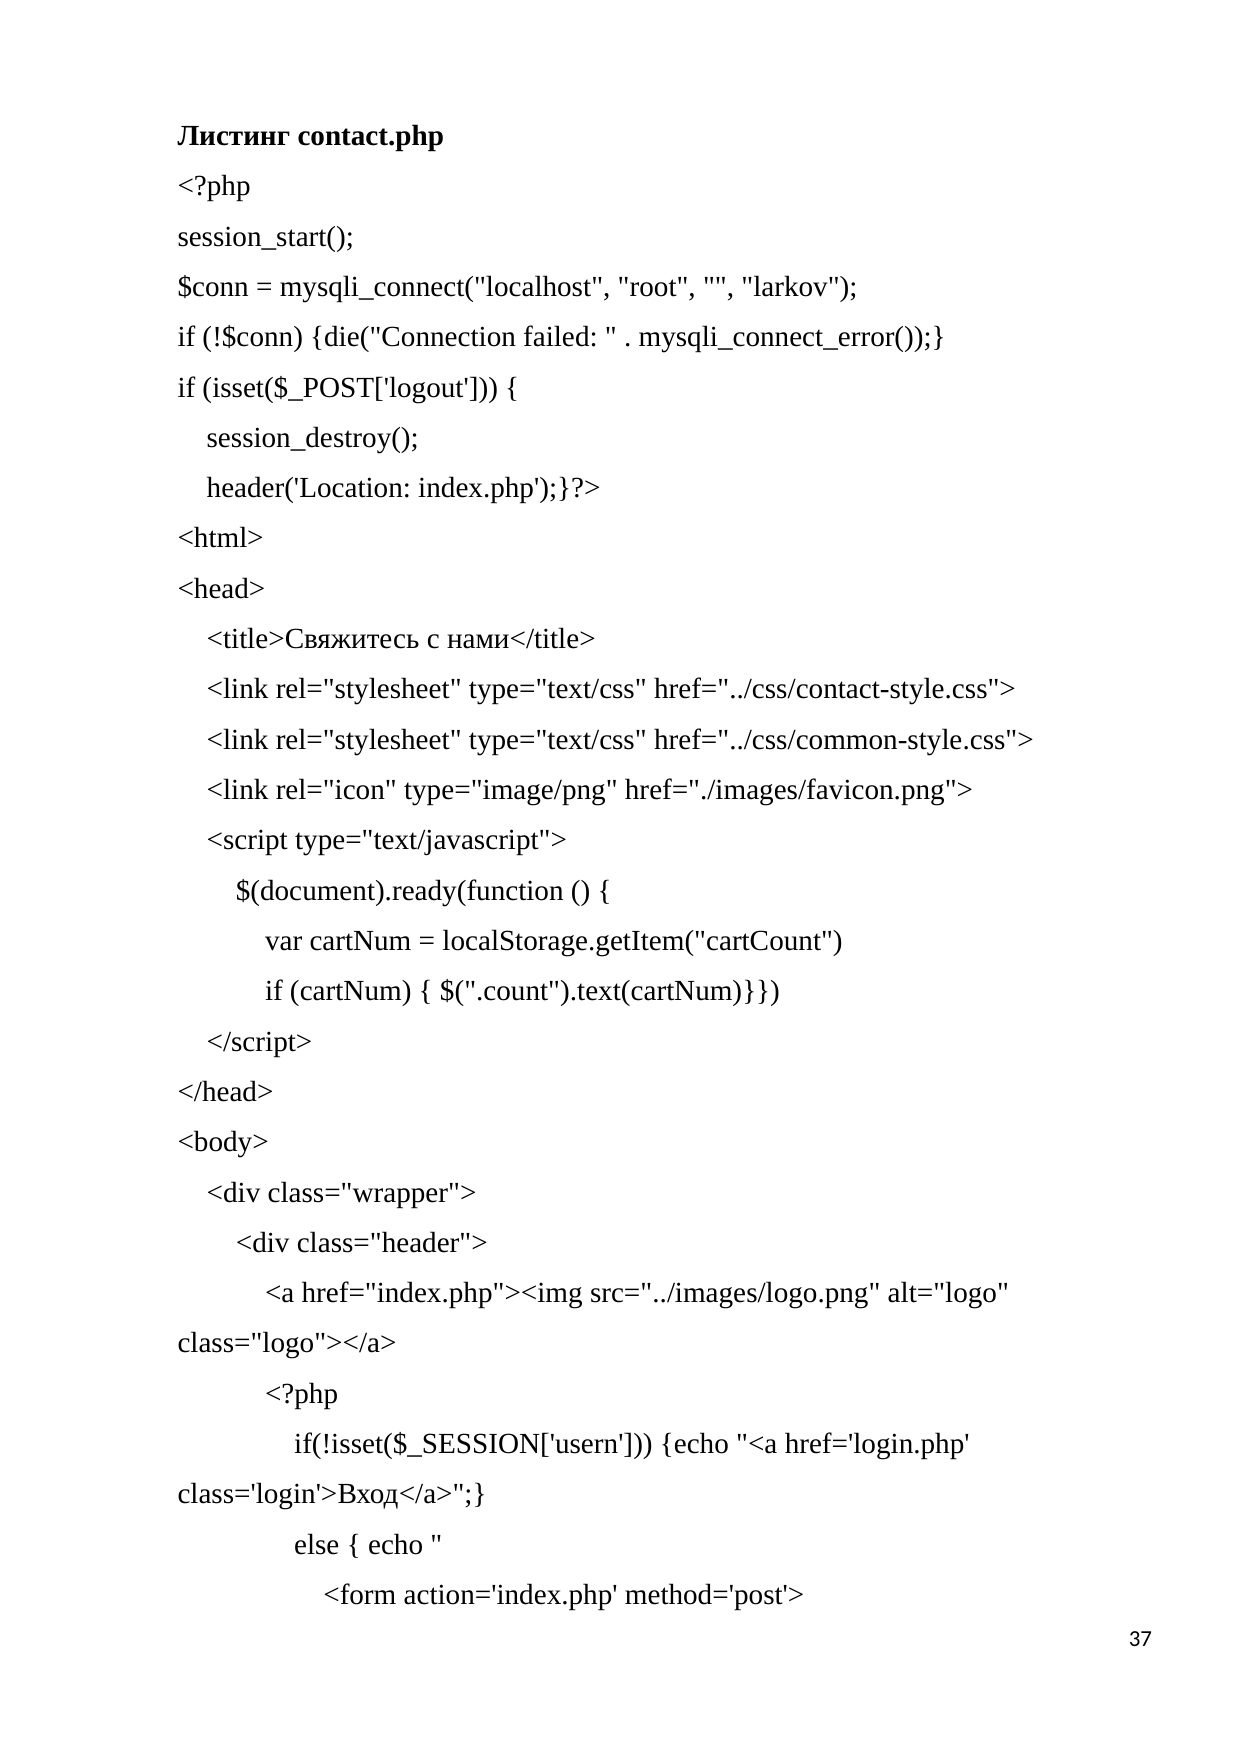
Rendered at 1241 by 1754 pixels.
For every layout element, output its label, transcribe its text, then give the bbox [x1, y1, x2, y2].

text <?php [177, 1376, 1152, 1409]
text <link rel="stylesheet" type="text/css" href="../css/common-style.css"> [177, 722, 1152, 755]
text <?php [177, 168, 1152, 202]
text $conn = mysqli_connect("localhost", "root", "", "larkov"); [177, 269, 1152, 303]
text <script type="text/javascript"> [177, 822, 1152, 856]
text <div class="wrapper"> [177, 1175, 1152, 1208]
text Листинг contact.php [177, 118, 1152, 152]
text </script> [177, 1024, 1152, 1057]
text session_destroy(); [177, 420, 1152, 453]
text <title>Свяжитесь с нами</title> [177, 621, 1152, 655]
text <a href="index.php"><img src="../images/logo.png" alt="logo" class="logo"></a> [177, 1275, 1152, 1359]
text session_start(); [177, 219, 1152, 252]
text header('Location: index.php');}?> [177, 470, 1152, 504]
text if (isset($_POST['logout'])) { [177, 370, 1152, 403]
text else { echo " [177, 1527, 1152, 1560]
text <html> [177, 521, 1152, 554]
text <form action='index.php' method='post'> [177, 1577, 1152, 1611]
text <link rel="stylesheet" type="text/css" href="../css/contact-style.css"> [177, 672, 1152, 705]
text <head> [177, 571, 1152, 604]
text if (cartNum) { $(".count").text(cartNum)}}) [177, 973, 1152, 1007]
text <link rel="icon" type="image/png" href="./images/favicon.png"> [177, 772, 1152, 806]
text <body> [177, 1124, 1152, 1158]
text if (!$conn) {die("Connection failed: " . mysqli_connect_error());} [177, 319, 1152, 353]
text $(document).ready(function () { [177, 873, 1152, 906]
text </head> [177, 1074, 1152, 1108]
text if(!isset($_SESSION['usern'])) {echo "<a href='login.php' class='login'>Вход</a>";} [177, 1426, 1152, 1510]
text <div class="header"> [177, 1225, 1152, 1258]
text var cartNum = localStorage.getItem("cartCount") [177, 923, 1152, 957]
